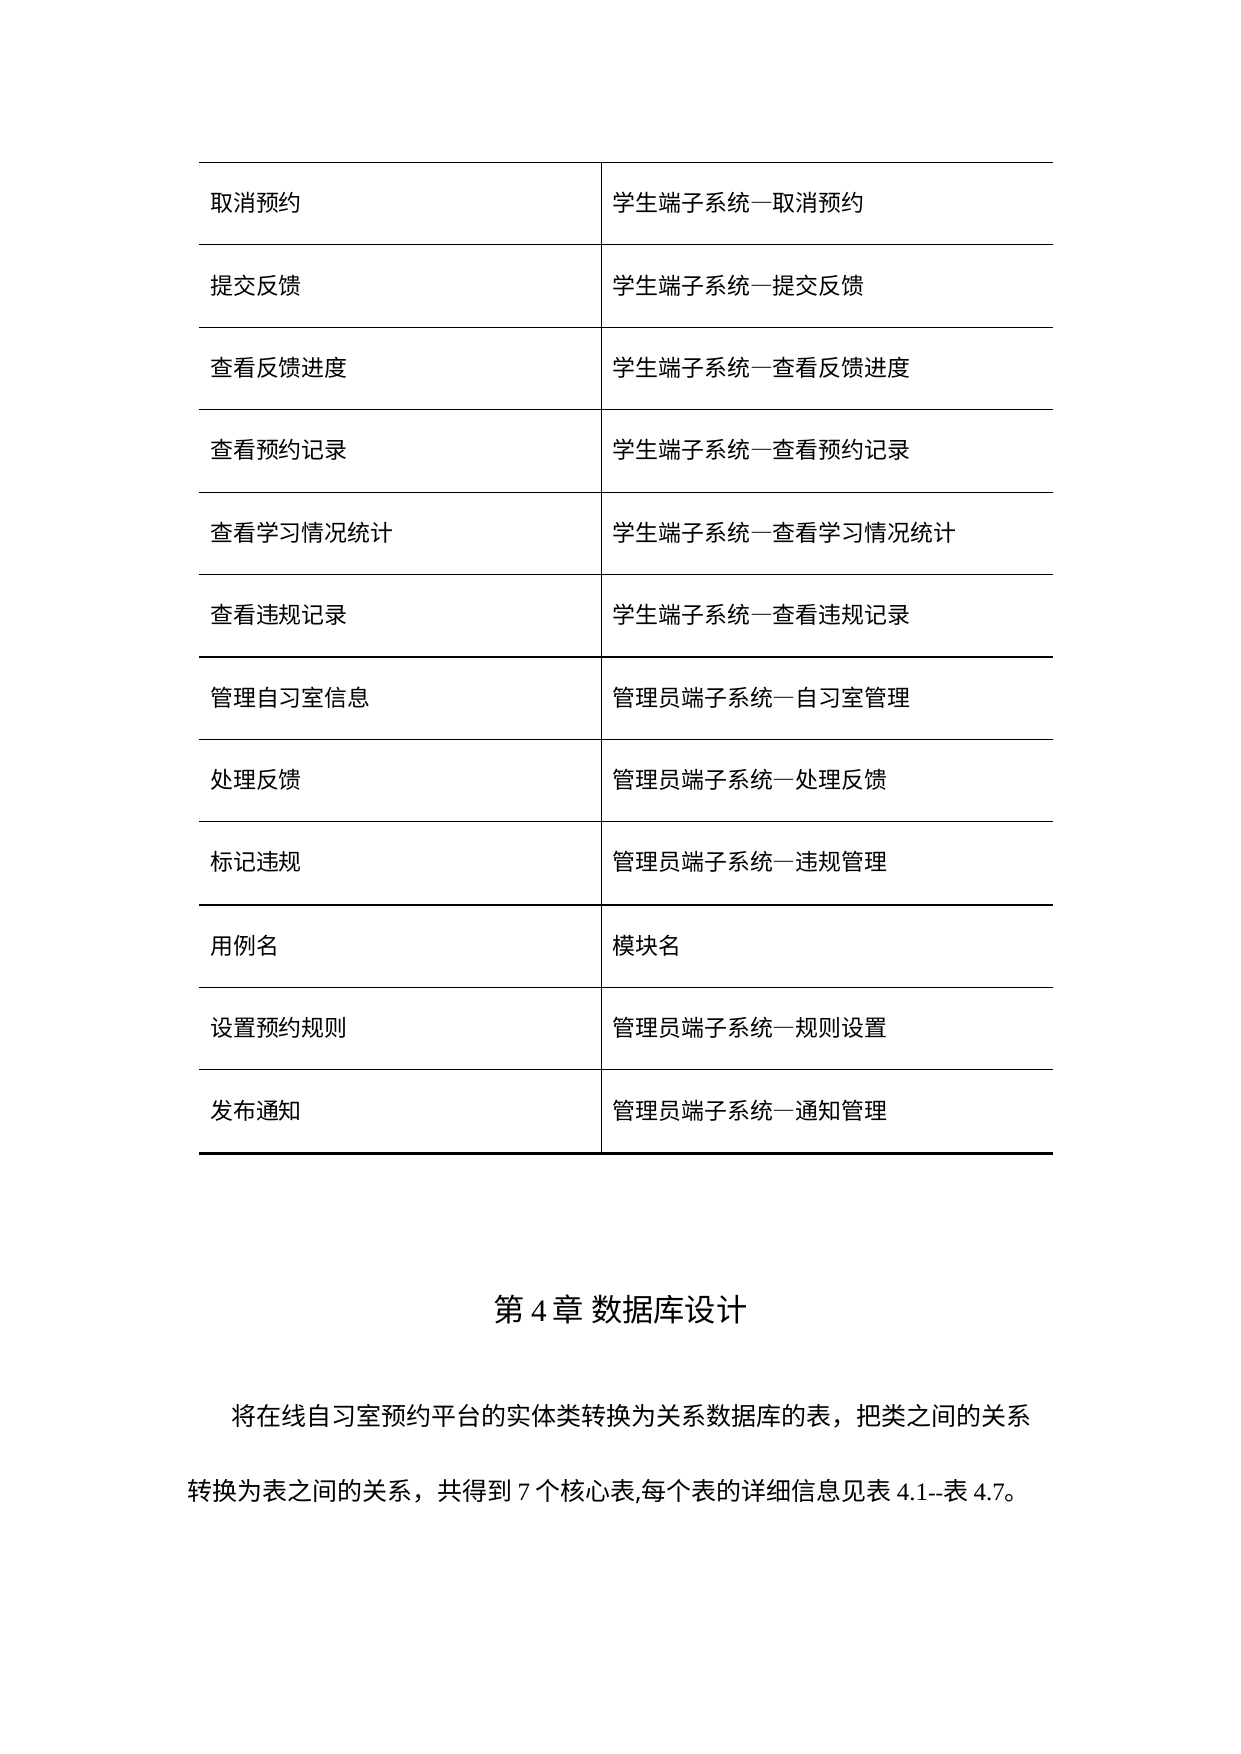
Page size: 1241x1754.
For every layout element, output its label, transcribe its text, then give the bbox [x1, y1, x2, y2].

table_cell 学生端子系统—查看学习情况统计 [602, 493, 1053, 574]
table_cell 标记违规 [199, 822, 601, 903]
table_cell 管理员端子系统—处理反馈 [602, 740, 1053, 821]
table_cell 发布通知 [199, 1070, 601, 1152]
table_cell 学生端子系统—查看预约记录 [602, 410, 1053, 492]
table_cell 学生端子系统—查看反馈进度 [602, 328, 1053, 409]
table_cell 查看预约记录 [199, 410, 601, 492]
table_cell 管理自习室信息 [199, 658, 601, 739]
table_cell 查看反馈进度 [199, 328, 601, 409]
table_cell 提交反馈 [199, 245, 601, 327]
table_cell 学生端子系统—提交反馈 [602, 245, 1053, 327]
table_cell 取消预约 [199, 163, 601, 244]
table_cell 管理员端子系统—违规管理 [602, 822, 1053, 903]
table_cell 设置预约规则 [199, 988, 601, 1069]
table_cell 用例名 [199, 906, 601, 987]
text 第4章 数据库设计 [187, 1275, 1053, 1340]
table_cell 学生端子系统—取消预约 [602, 163, 1053, 244]
table_cell 管理员端子系统—通知管理 [602, 1070, 1053, 1152]
table_cell 查看学习情况统计 [199, 493, 601, 574]
table_cell 模块名 [602, 906, 1053, 987]
table_cell 处理反馈 [199, 740, 601, 821]
table_cell 查看违规记录 [199, 575, 601, 656]
table_cell 学生端子系统—查看违规记录 [602, 575, 1053, 656]
table_cell 管理员端子系统—规则设置 [602, 988, 1053, 1069]
text 将在线自习室预约平台的实体类转换为关系数据库的表，把类之间的关系转换为表之间的关系，共得到7个核心表,每个表的详细信息见表4.1--表4.7。 [187, 1382, 1053, 1522]
table_cell 管理员端子系统—自习室管理 [602, 658, 1053, 739]
